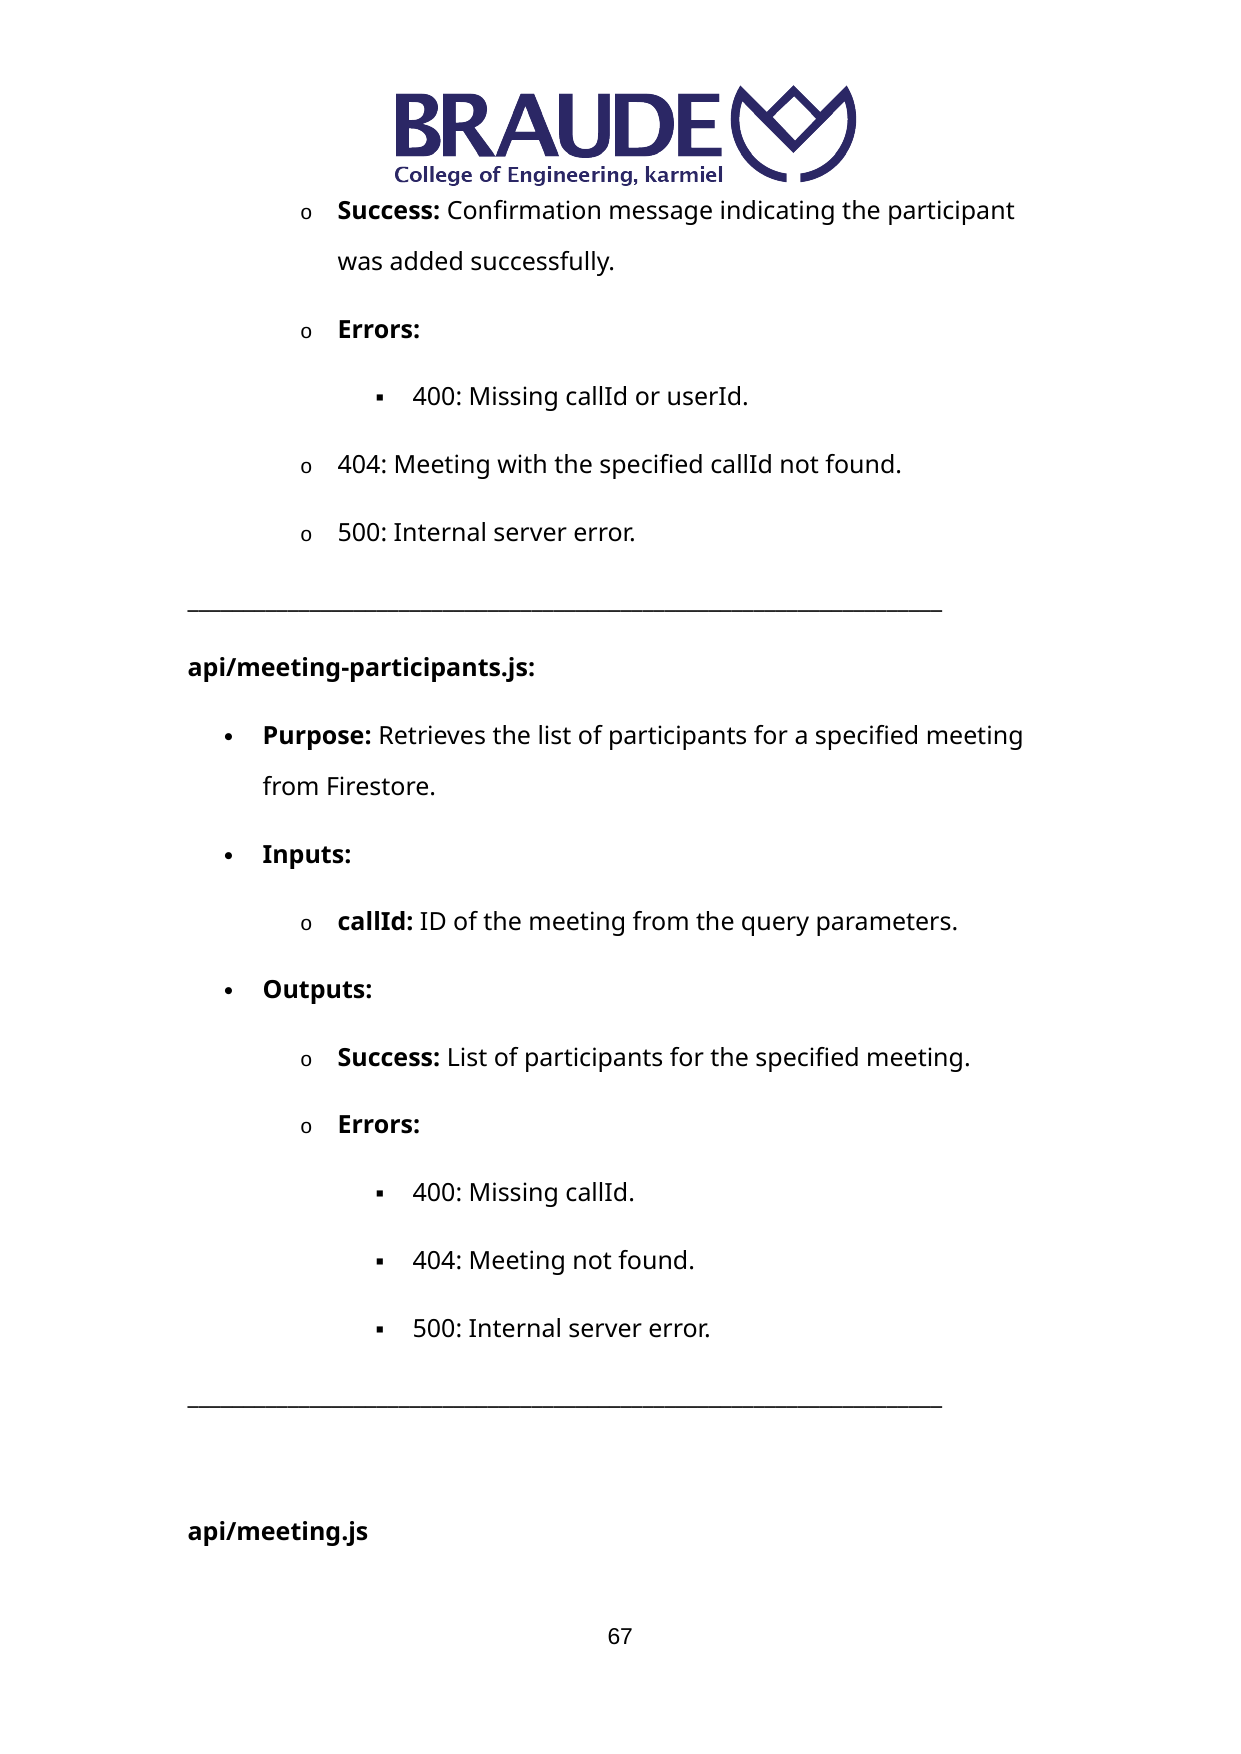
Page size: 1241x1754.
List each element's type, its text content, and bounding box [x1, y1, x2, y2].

list Outputs: [225, 972, 1053, 1006]
list 500: Internal server error. [375, 1310, 1053, 1344]
list 404: Meeting not found. [375, 1242, 1053, 1277]
text api/meeting.js [187, 1513, 1053, 1547]
text ____________________________________________________________________ [187, 582, 1053, 616]
list 404: Meeting with the specified callId not found. [300, 447, 1053, 481]
list Inputs: [225, 836, 1053, 870]
list 400: Missing callId or userId. [375, 379, 1053, 413]
list Success: Confirmation message indicating the participant was added successfully. [300, 192, 1053, 278]
list Errors: [300, 311, 1053, 345]
list Purpose: Retrieves the list of participants for a specified meeting from Firestore. [225, 717, 1053, 803]
text api/meeting-participants.js: [187, 650, 1053, 684]
list Success: List of participants for the specified meeting. [300, 1039, 1053, 1073]
list 400: Missing callId. [375, 1175, 1053, 1209]
list 500: Internal server error. [300, 514, 1053, 548]
list callId: ID of the meeting from the query parameters. [300, 904, 1053, 938]
text ____________________________________________________________________ [187, 1378, 1053, 1412]
picture [369, 73, 871, 193]
list Errors: [300, 1107, 1053, 1141]
